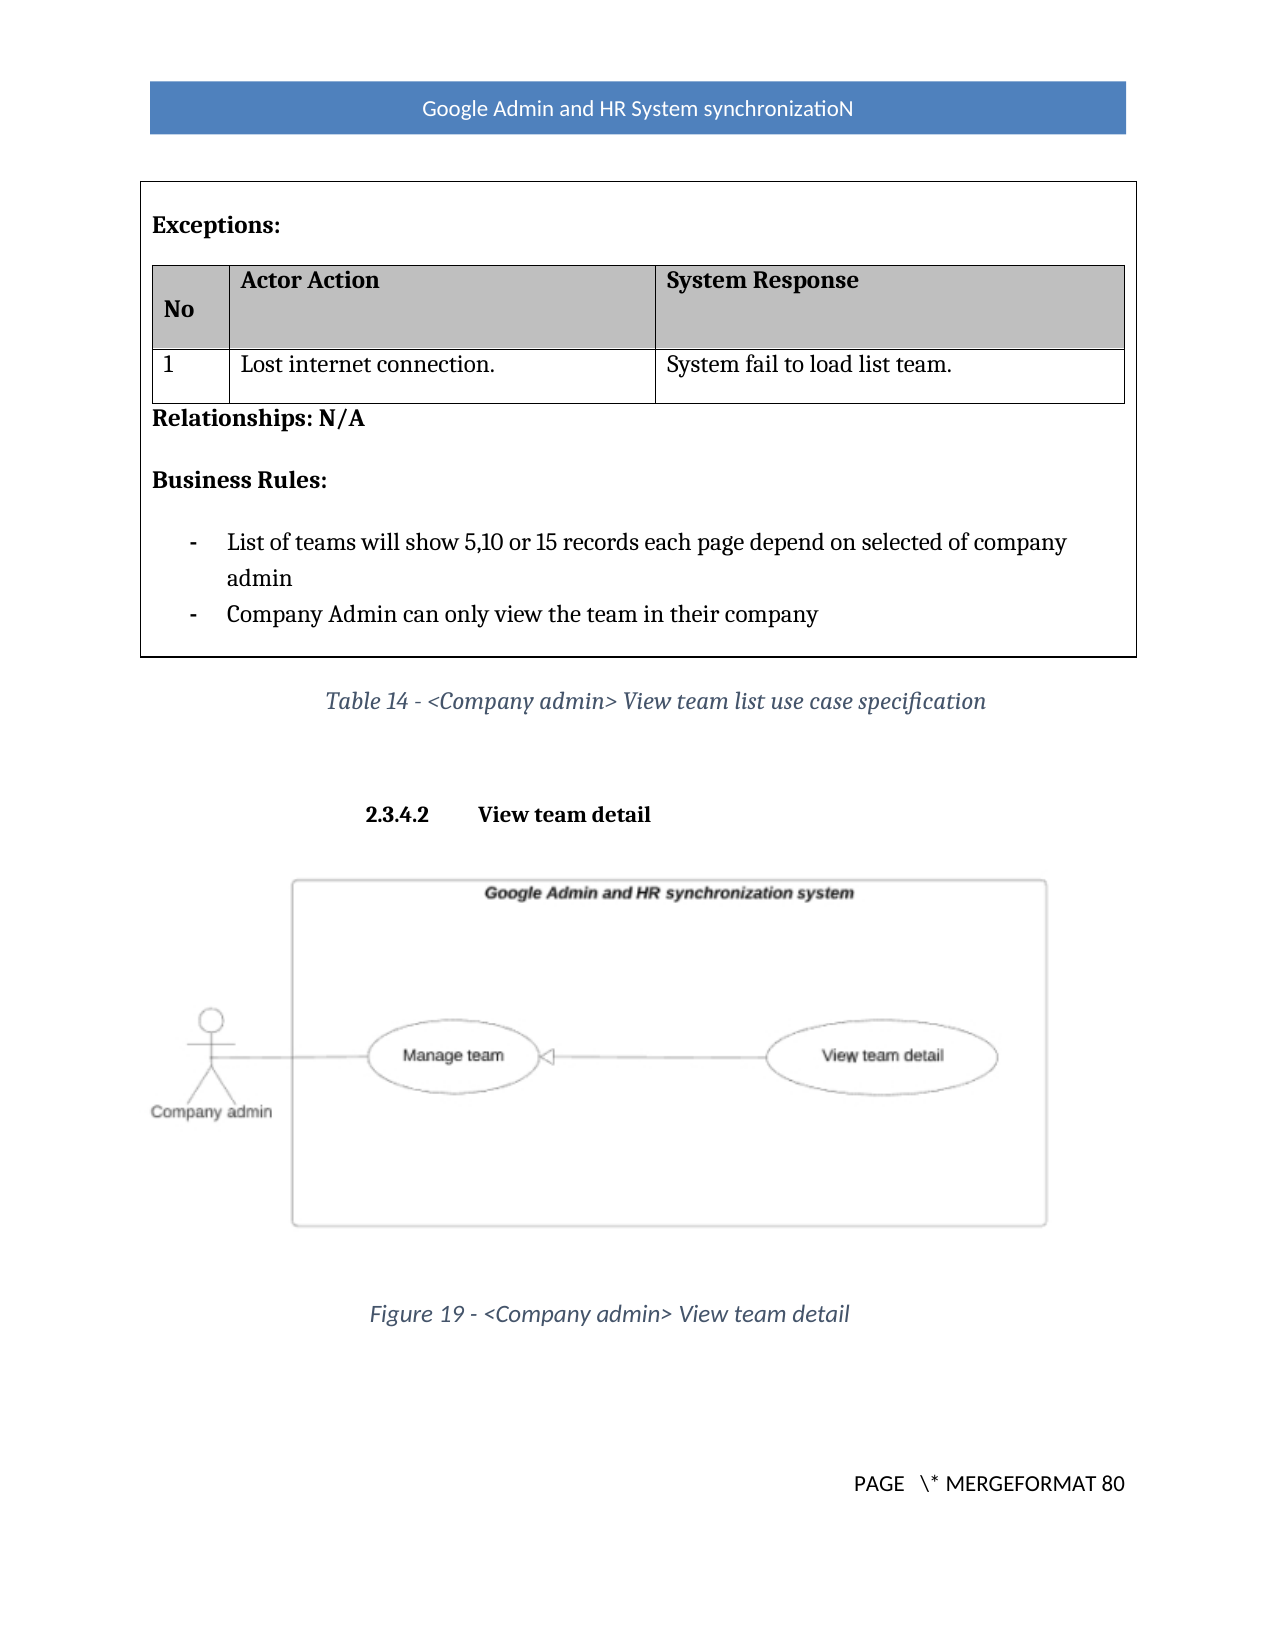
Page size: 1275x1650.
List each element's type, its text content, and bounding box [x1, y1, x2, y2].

subtitle View team detail [366, 802, 1125, 828]
picture [139, 856, 1080, 1260]
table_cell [141, 182, 1136, 656]
